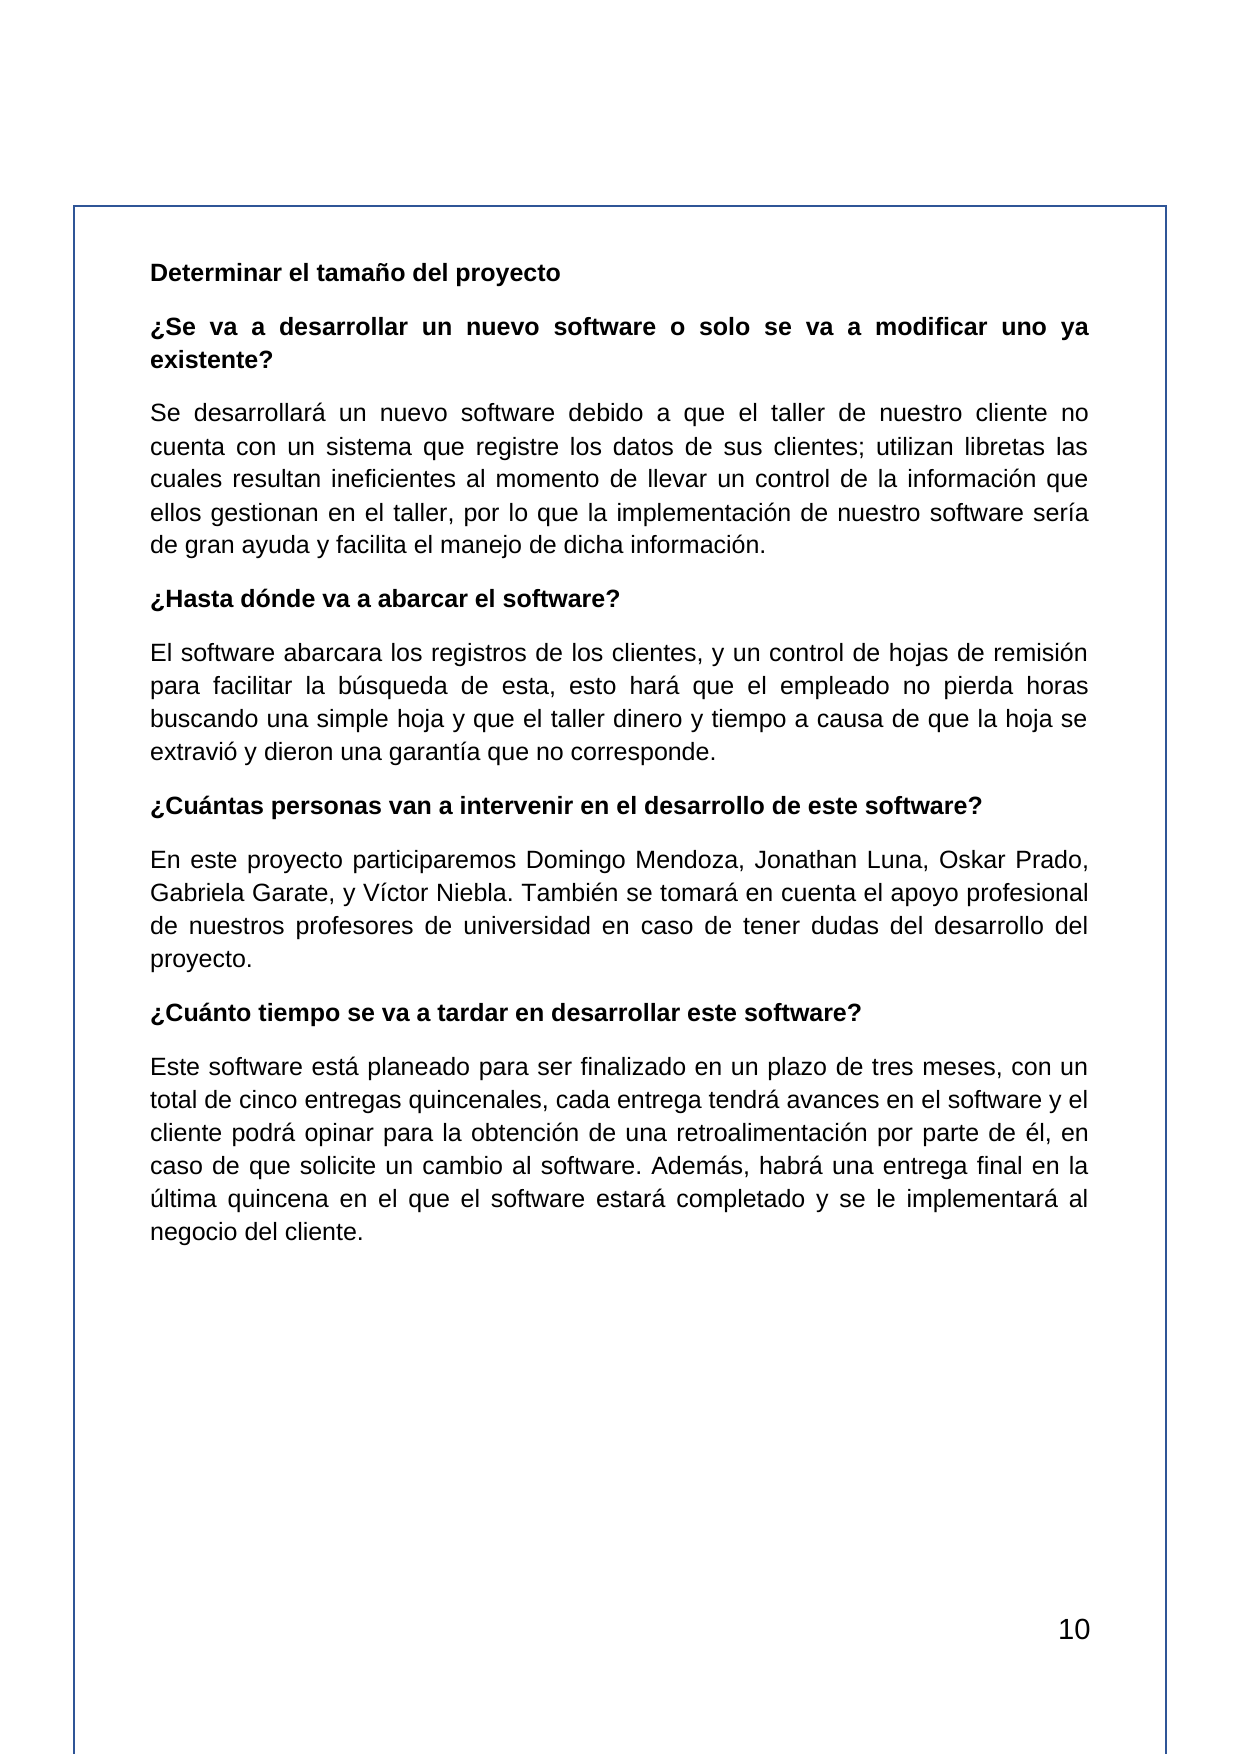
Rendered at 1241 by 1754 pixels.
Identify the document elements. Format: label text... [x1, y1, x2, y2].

text El software abarcara los registros de los clientes, y un control de hojas de remisión para facilitar la búsqueda de esta, esto hará que el empleado no pierda horas buscando una simple hoja y que el taller dinero y tiempo a causa de que la hoja se extravió y dieron una garantía que no corresponde. [150, 638, 1090, 766]
text ¿Cuántas personas van a intervenir en el desarrollo de este software? [150, 791, 1090, 820]
text Se desarrollará un nuevo software debido a que el taller de nuestro cliente no cuenta con un sistema que registre los datos de sus clientes; utilizan libretas las cuales resultan ineficientes al momento de llevar un control de la información que ellos gestionan en el taller, por lo que la implementación de nuestro software sería de gran ayuda y facilita el manejo de dicha información. [150, 398, 1090, 559]
text Determinar el tamaño del proyecto [150, 258, 1090, 286]
text En este proyecto participaremos Domingo Mendoza, Jonathan Luna, Oskar Prado, Gabriela Garate, y Víctor Niebla. También se tomará en cuenta el apoyo profesional de nuestros profesores de universidad en caso de tener dudas del desarrollo del proyecto. [150, 845, 1090, 973]
text ¿Cuánto tiempo se va a tardar en desarrollar este software? [150, 998, 1090, 1027]
text ¿Hasta dónde va a abarcar el software? [150, 584, 1090, 613]
text Este software está planeado para ser finalizado en un plazo de tres meses, con un total de cinco entregas quincenales, cada entrega tendrá avances en el software y el cliente podrá opinar para la obtención de una retroalimentación por parte de él, en caso de que solicite un cambio al software. Además, habrá una entrega final en la última quincena en el que el software estará completado y se le implementará al negocio del cliente. [150, 1052, 1090, 1246]
text ¿Se va a desarrollar un nuevo software o solo se va a modificar uno ya existente? [150, 312, 1090, 373]
